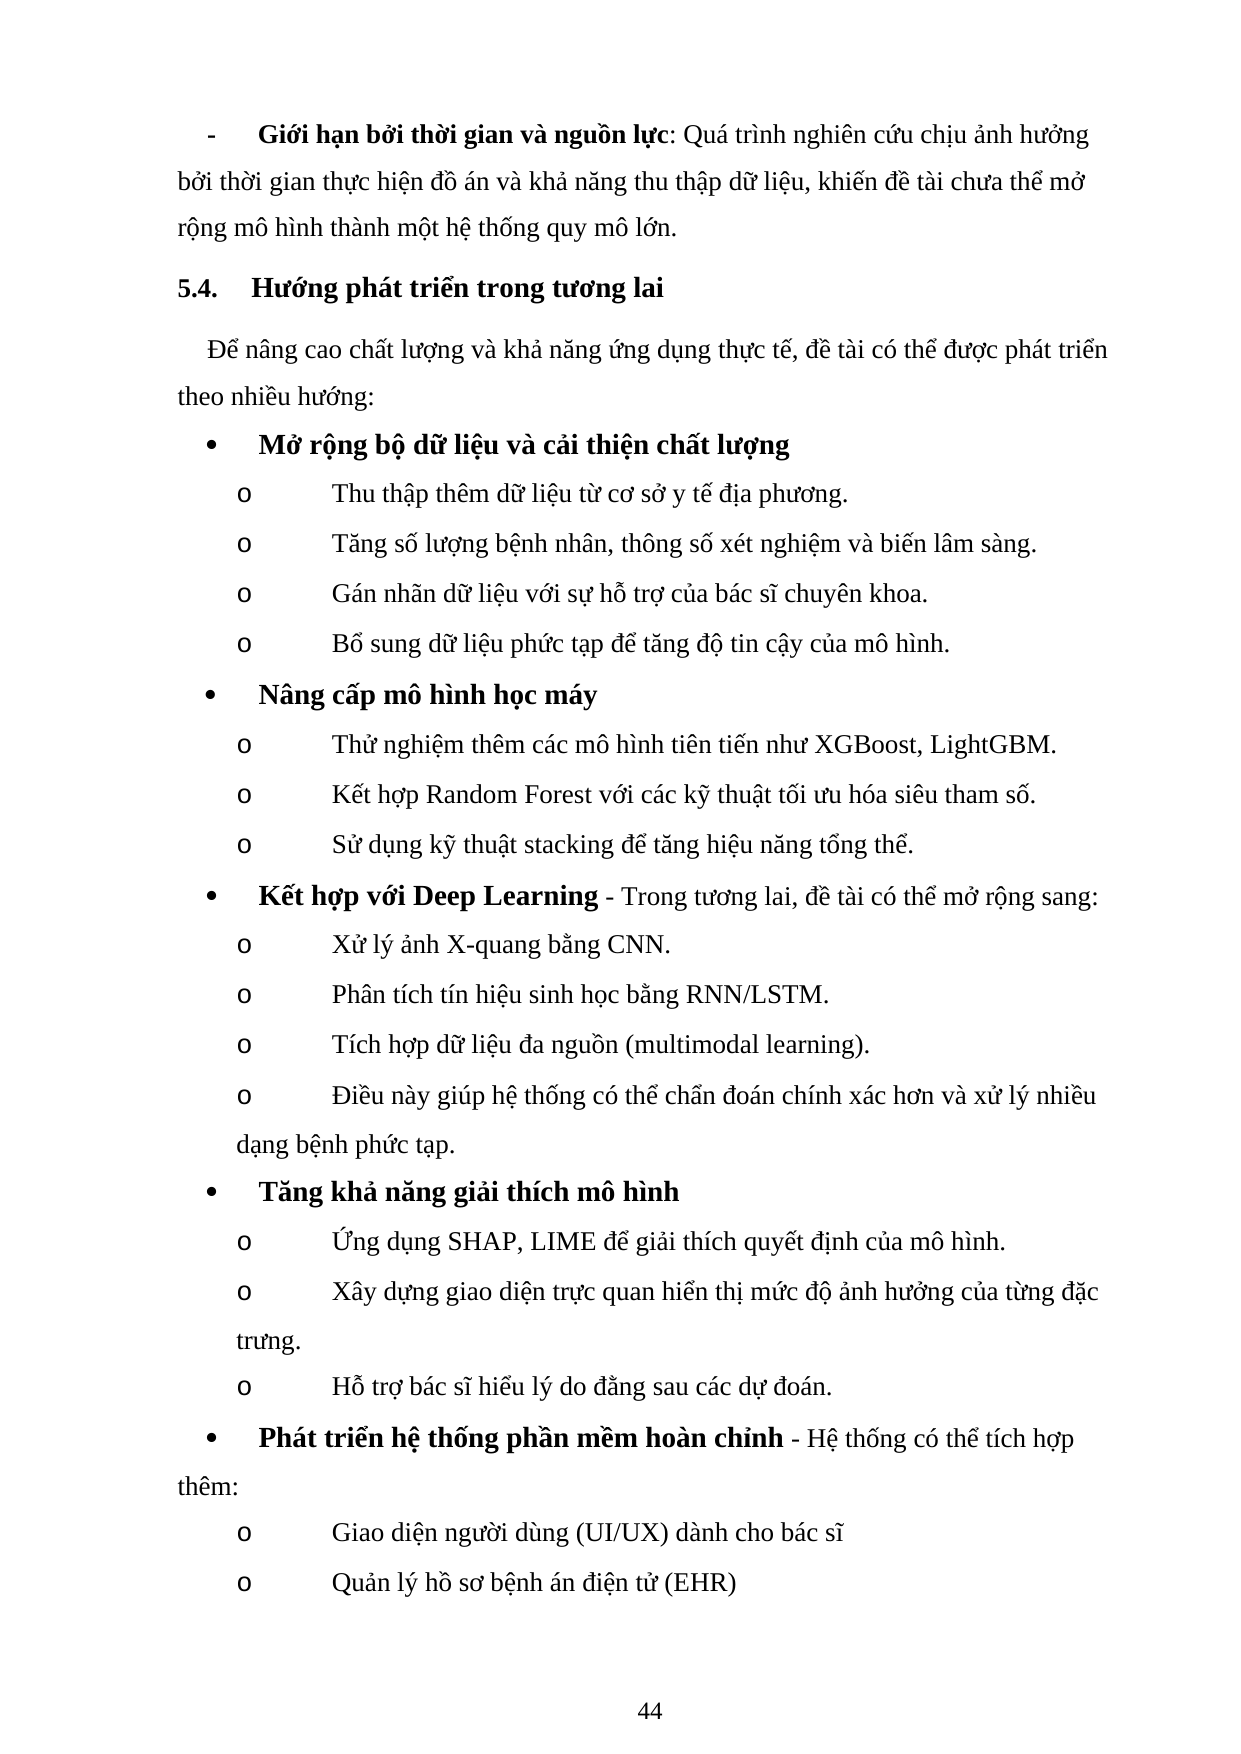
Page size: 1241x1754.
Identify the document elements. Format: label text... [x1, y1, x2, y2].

list Phân tích tín hiệu sinh học bằng RNN/LSTM. [236, 978, 1122, 1012]
list Ứng dụng SHAP, LIME để giải thích quyết định của mô hình. [236, 1225, 1122, 1258]
list Hỗ trợ bác sĩ hiểu lý do đằng sau các dự đoán. [236, 1370, 1122, 1404]
list Phát triển hệ thống phần mềm hoàn chỉnh - Hệ thống có thể tích hợp thêm: [177, 1421, 1122, 1501]
text Để nâng cao chất lượng và khả năng ứng dụng thực tế, đề tài có thể được phát triển theo nhiều hướng: [177, 333, 1122, 411]
list Xử lý ảnh X-quang bằng CNN. [236, 928, 1122, 962]
list Tích hợp dữ liệu đa nguồn (multimodal learning). [236, 1029, 1122, 1062]
list Quản lý hồ sơ bệnh án điện tử (EHR) [236, 1566, 1122, 1600]
list Kết hợp Random Forest với các kỹ thuật tối ưu hóa siêu tham số. [236, 778, 1122, 811]
list Điều này giúp hệ thống có thể chẩn đoán chính xác hơn và xử lý nhiều dạng bệnh phức tạp. [236, 1079, 1122, 1159]
list Giao diện người dùng (UI/UX) dành cho bác sĩ [236, 1516, 1122, 1550]
list Bổ sung dữ liệu phức tạp để tăng độ tin cậy của mô hình. [236, 627, 1122, 661]
list Nâng cấp mô hình học máy [177, 677, 1122, 711]
list Mở rộng bộ dữ liệu và cải thiện chất lượng [177, 427, 1122, 460]
list Giới hạn bởi thời gian và nguồn lực: Quá trình nghiên cứu chịu ảnh hưởng bởi thời gian thực hiện đồ án và khả năng thu thập dữ liệu, khiến đề tài chưa thể mở rộng mô hình thành một hệ thống quy mô lớn. [177, 118, 1122, 243]
list Xây dựng giao diện trực quan hiển thị mức độ ảnh hưởng của từng đặc trưng. [236, 1275, 1122, 1355]
list Tăng số lượng bệnh nhân, thông số xét nghiệm và biến lâm sàng. [236, 527, 1122, 561]
list Gán nhãn dữ liệu với sự hỗ trợ của bác sĩ chuyên khoa. [236, 577, 1122, 611]
list Kết hợp với Deep Learning - Trong tương lai, đề tài có thể mở rộng sang: [177, 878, 1122, 912]
list Sử dụng kỹ thuật stacking để tăng hiệu năng tổng thể. [236, 828, 1122, 861]
list Thu thập thêm dữ liệu từ cơ sở y tế địa phương. [236, 477, 1122, 511]
list Thử nghiệm thêm các mô hình tiên tiến như XGBoost, LightGBM. [236, 728, 1122, 761]
subtitle Hướng phát triển trong tương lai [177, 271, 1122, 304]
list Tăng khả năng giải thích mô hình [177, 1174, 1122, 1208]
